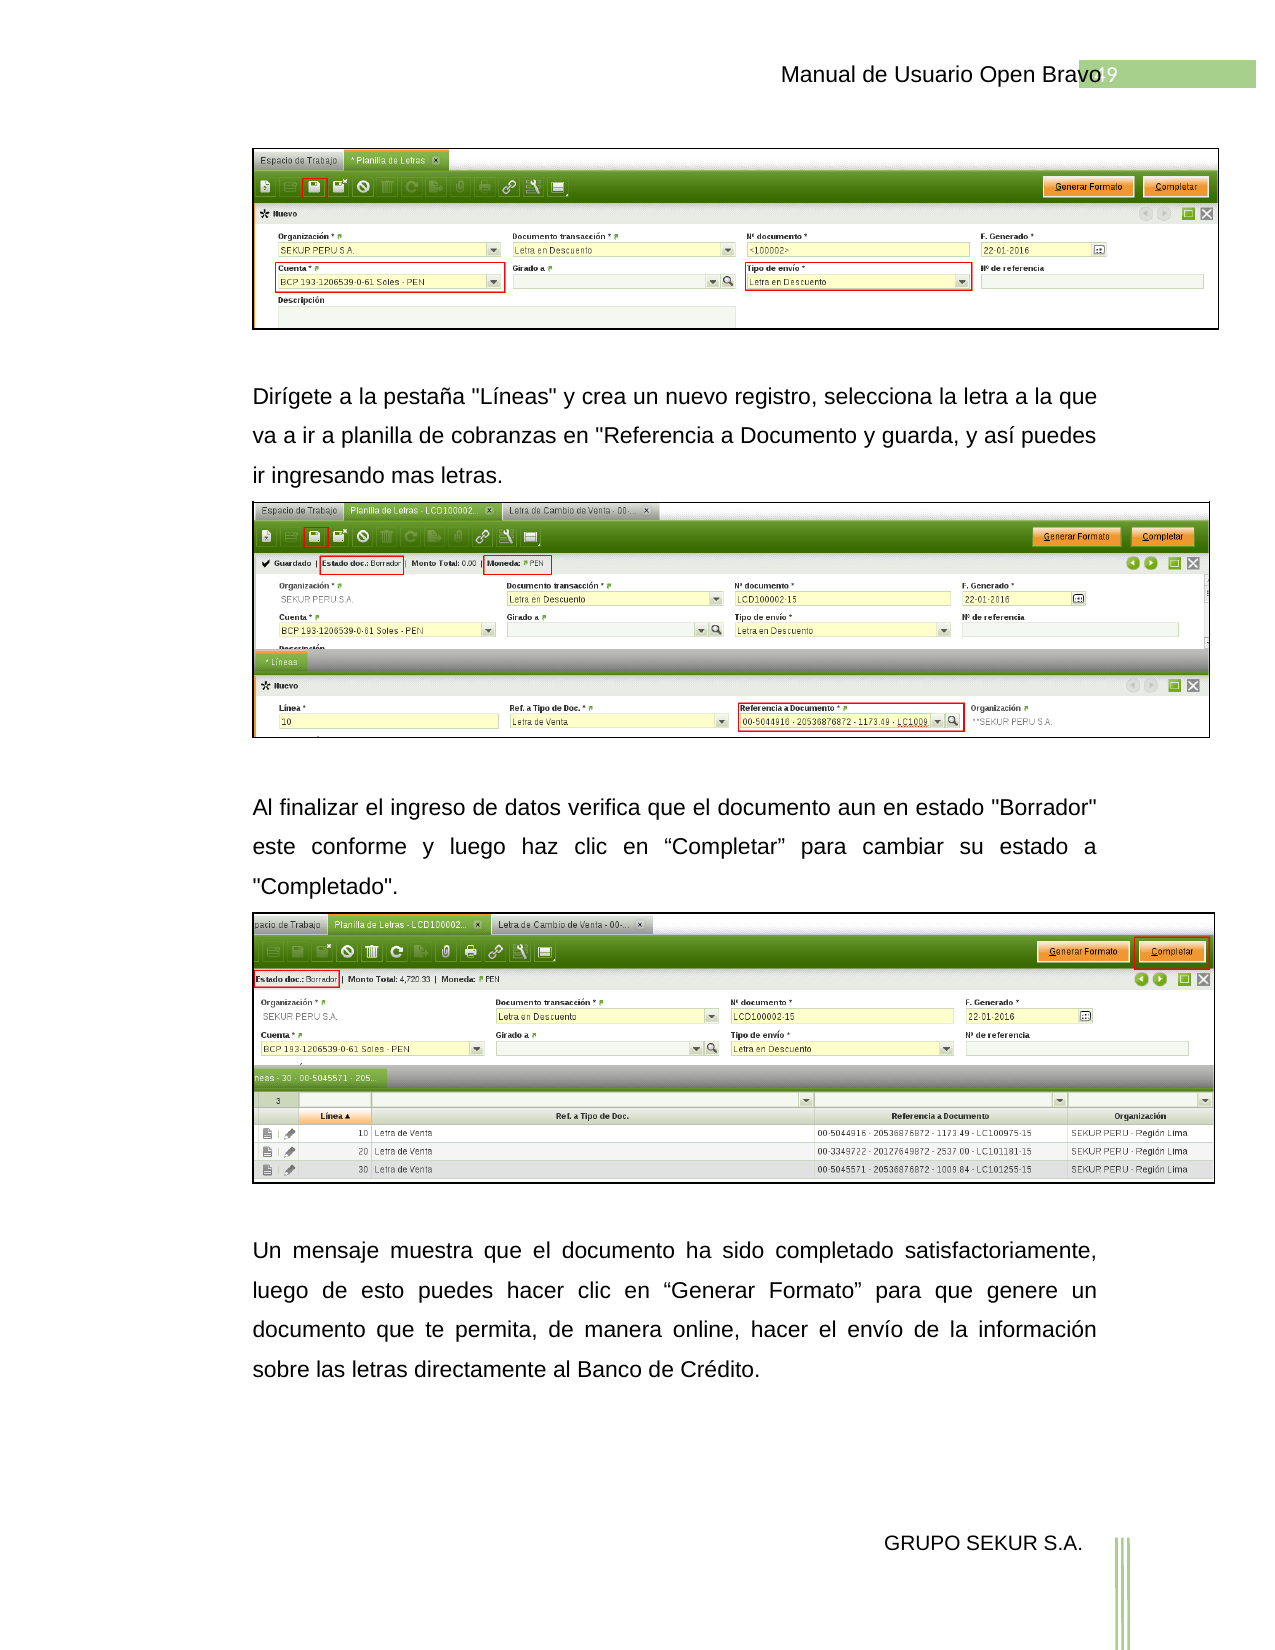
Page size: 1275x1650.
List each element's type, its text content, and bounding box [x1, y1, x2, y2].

picture [254, 914, 1214, 1182]
picture [254, 503, 1209, 737]
text Al finalizar el ingreso de datos verifica que el documento aun en estado "Borrador" este conforme y luego haz clic en “Completar” para cambiar su estado a "Completado". [252, 794, 1098, 899]
picture [254, 149, 1218, 328]
text Un mensaje muestra que el documento ha sido completado satisfactoriamente, luego de esto puedes hacer clic en “Generar Formato” para que genere un documento que te permita, de manera online, hacer el envío de la información sobre las letras directamente al Banco de Crédito. [252, 1237, 1098, 1382]
text Dirígete a la pestaña "Líneas" y crea un nuevo registro, selecciona la letra a la que va a ir a planilla de cobranzas en "Referencia a Documento y guarda, y así puedes ir ingresando mas letras. [252, 383, 1098, 488]
